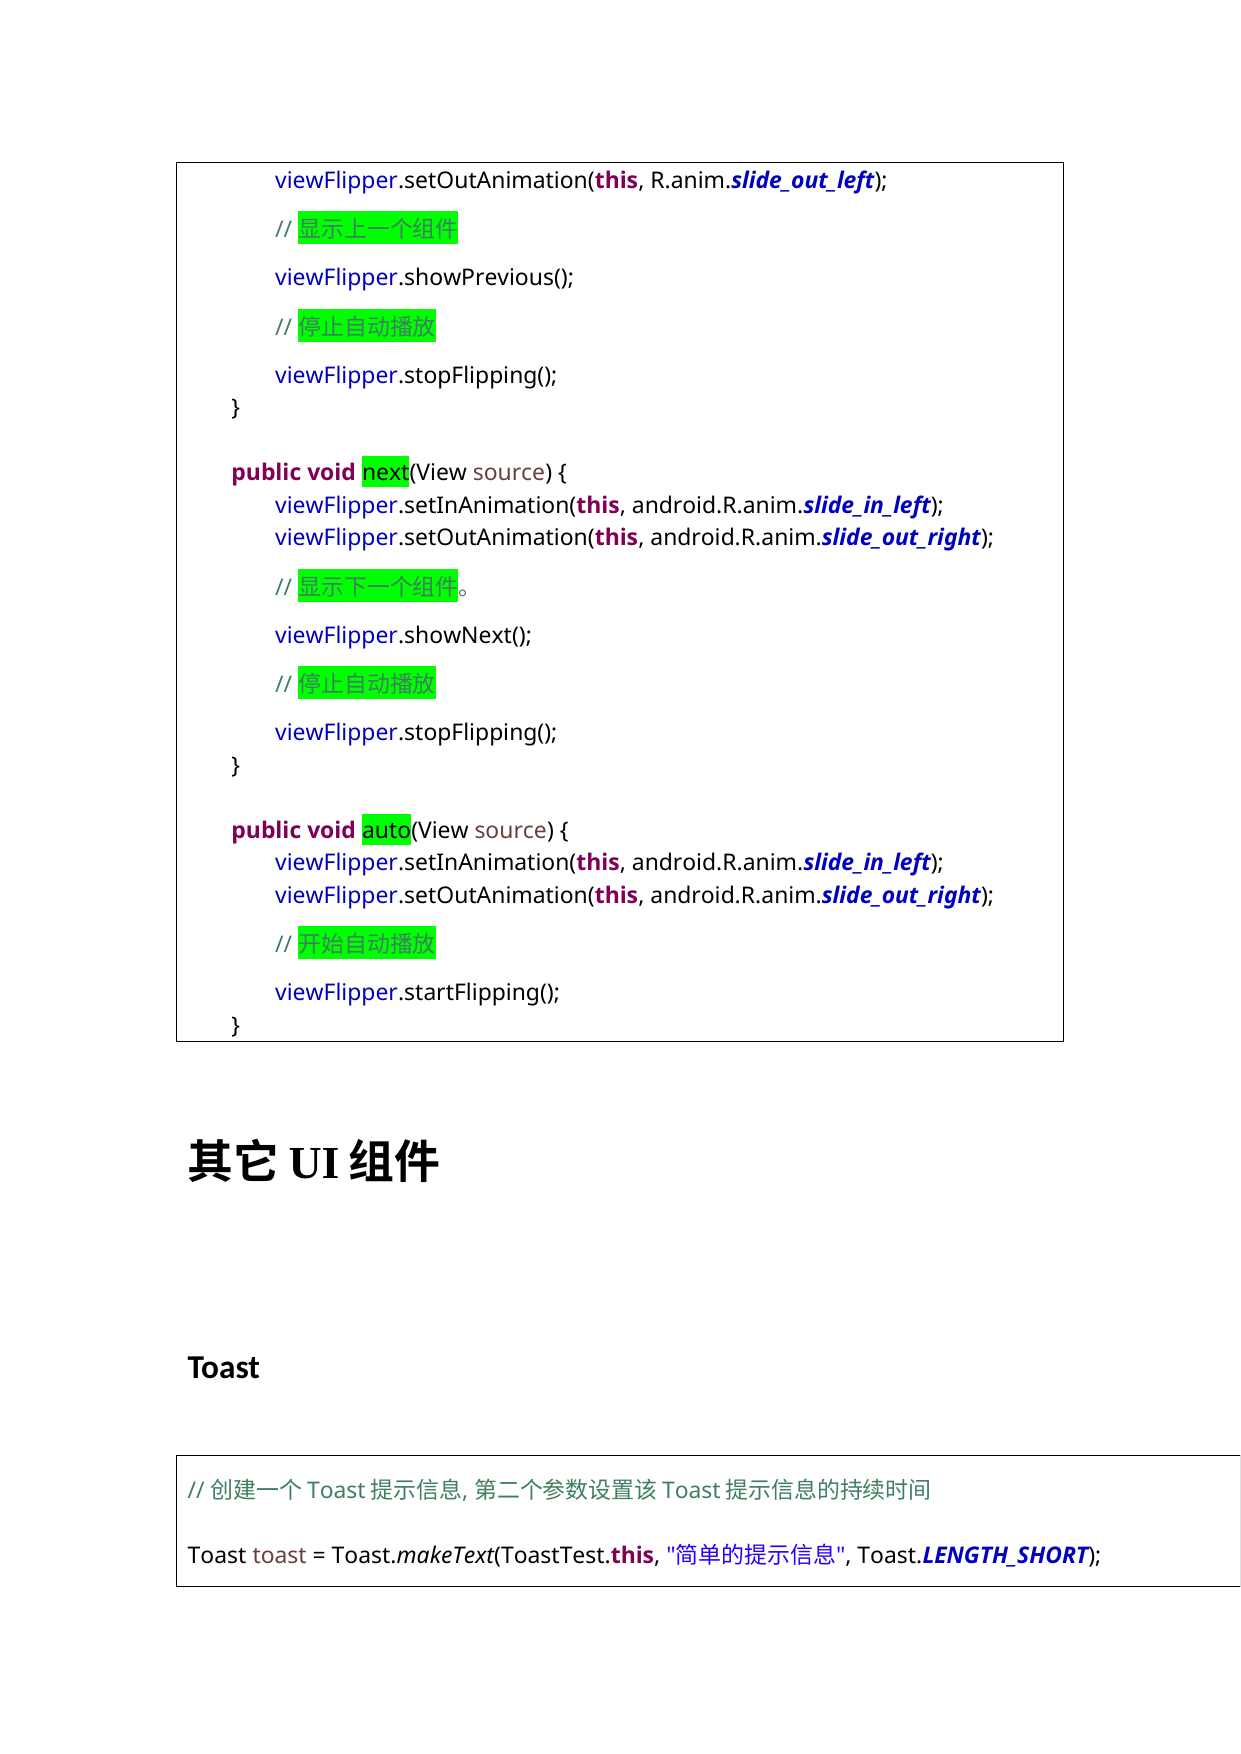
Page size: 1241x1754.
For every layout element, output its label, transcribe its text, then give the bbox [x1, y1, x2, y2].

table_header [177, 1456, 1240, 1586]
subtitle Toast [187, 1334, 1053, 1399]
subtitle 其它UI组件 [187, 1109, 1053, 1207]
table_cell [177, 163, 1063, 1041]
